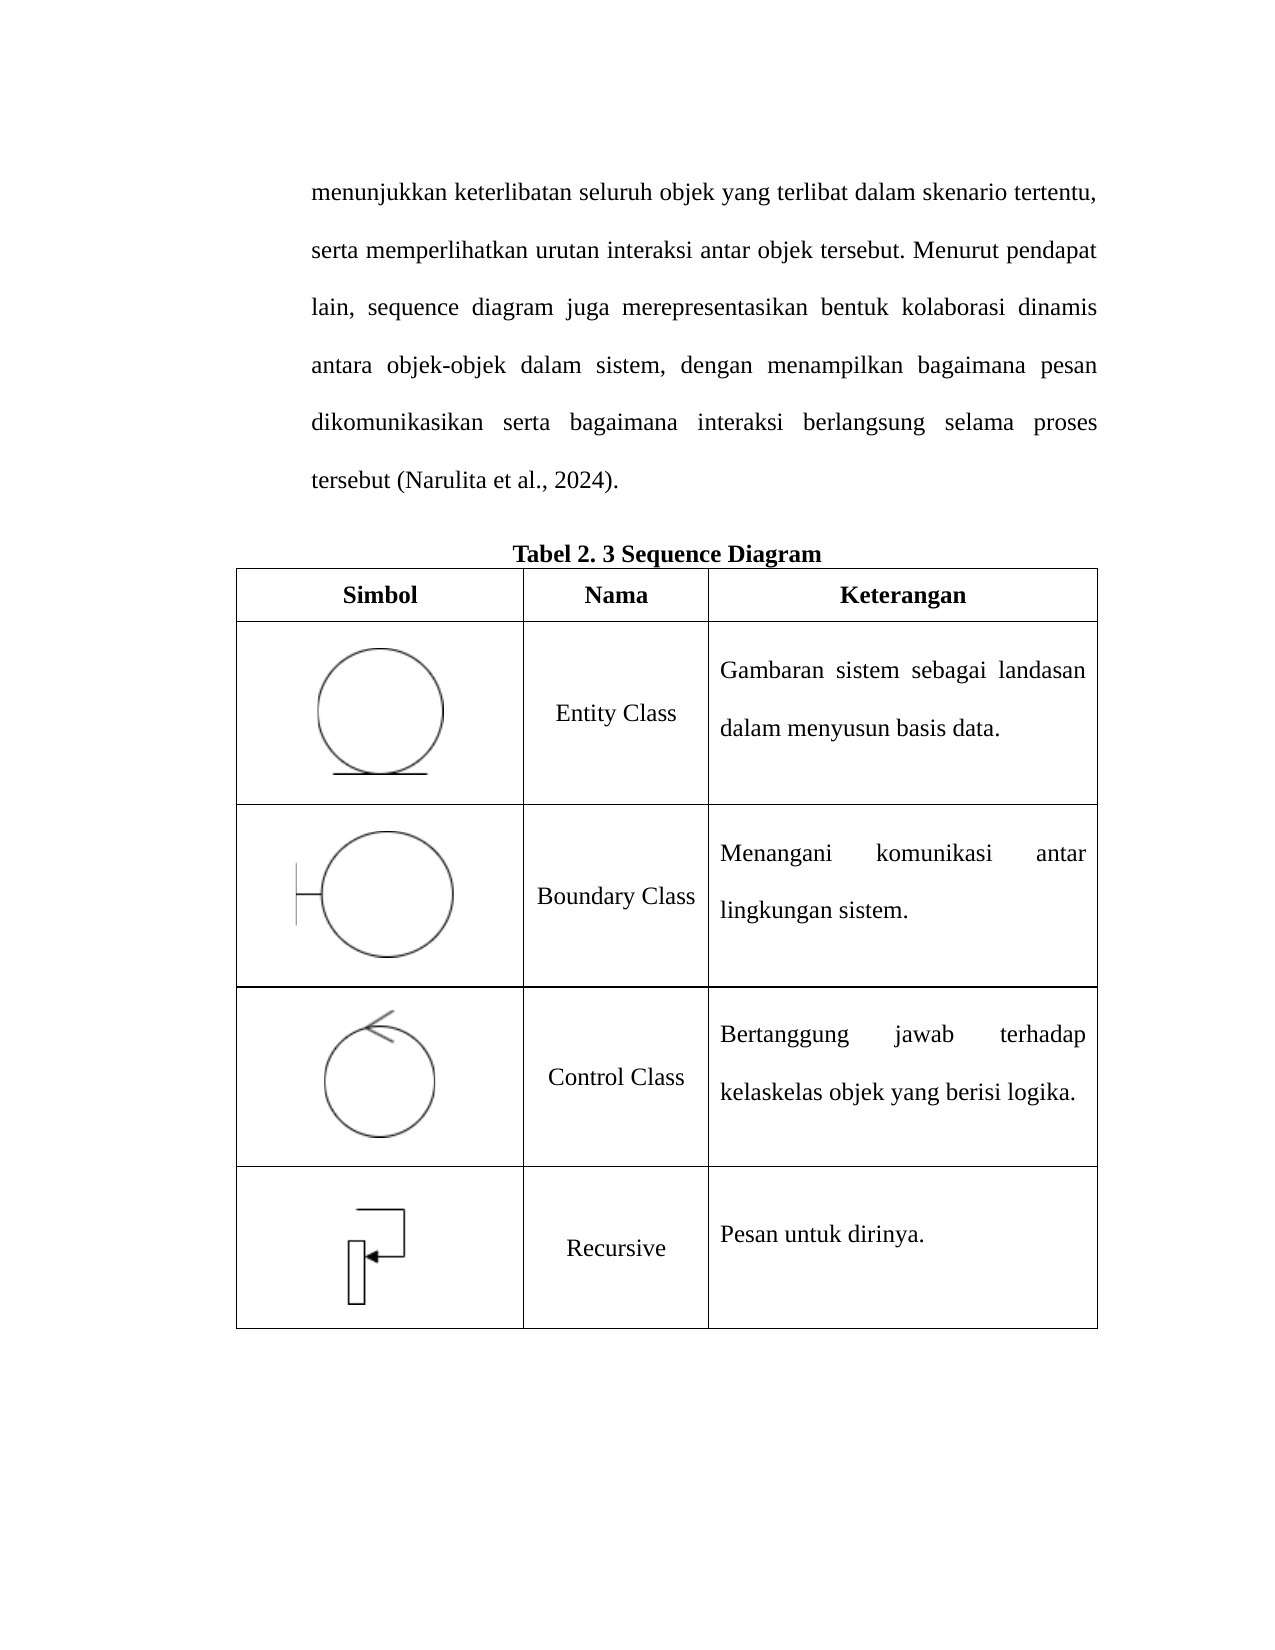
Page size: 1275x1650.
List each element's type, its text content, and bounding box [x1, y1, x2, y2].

picture [317, 648, 444, 775]
table_cell Menangani komunikasi antar lingkungan sistem. [709, 805, 1097, 986]
table_cell Bertanggung jawab terhadap kelaskelas objek yang berisi logika. [709, 988, 1097, 1166]
picture [324, 1010, 436, 1138]
table_cell Pesan untuk dirinya. [709, 1167, 1097, 1328]
table_cell [237, 622, 523, 804]
table_cell [237, 805, 523, 986]
table_cell Boundary Class [524, 805, 708, 986]
table_cell Control Class [524, 988, 708, 1166]
text Tabel 2. 3 Sequence Diagram [236, 539, 1098, 568]
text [311, 177, 1098, 493]
table_header Simbol [237, 569, 523, 621]
table_cell Entity Class [524, 622, 708, 804]
table_cell Recursive [524, 1167, 708, 1328]
picture [295, 831, 454, 958]
table_cell [237, 1167, 523, 1328]
table_header Nama [524, 569, 708, 621]
table_header Keterangan [709, 569, 1097, 621]
table_cell [237, 988, 523, 1166]
picture [345, 1198, 418, 1305]
table_cell Gambaran sistem sebagai landasan dalam menyusun basis data. [709, 622, 1097, 804]
